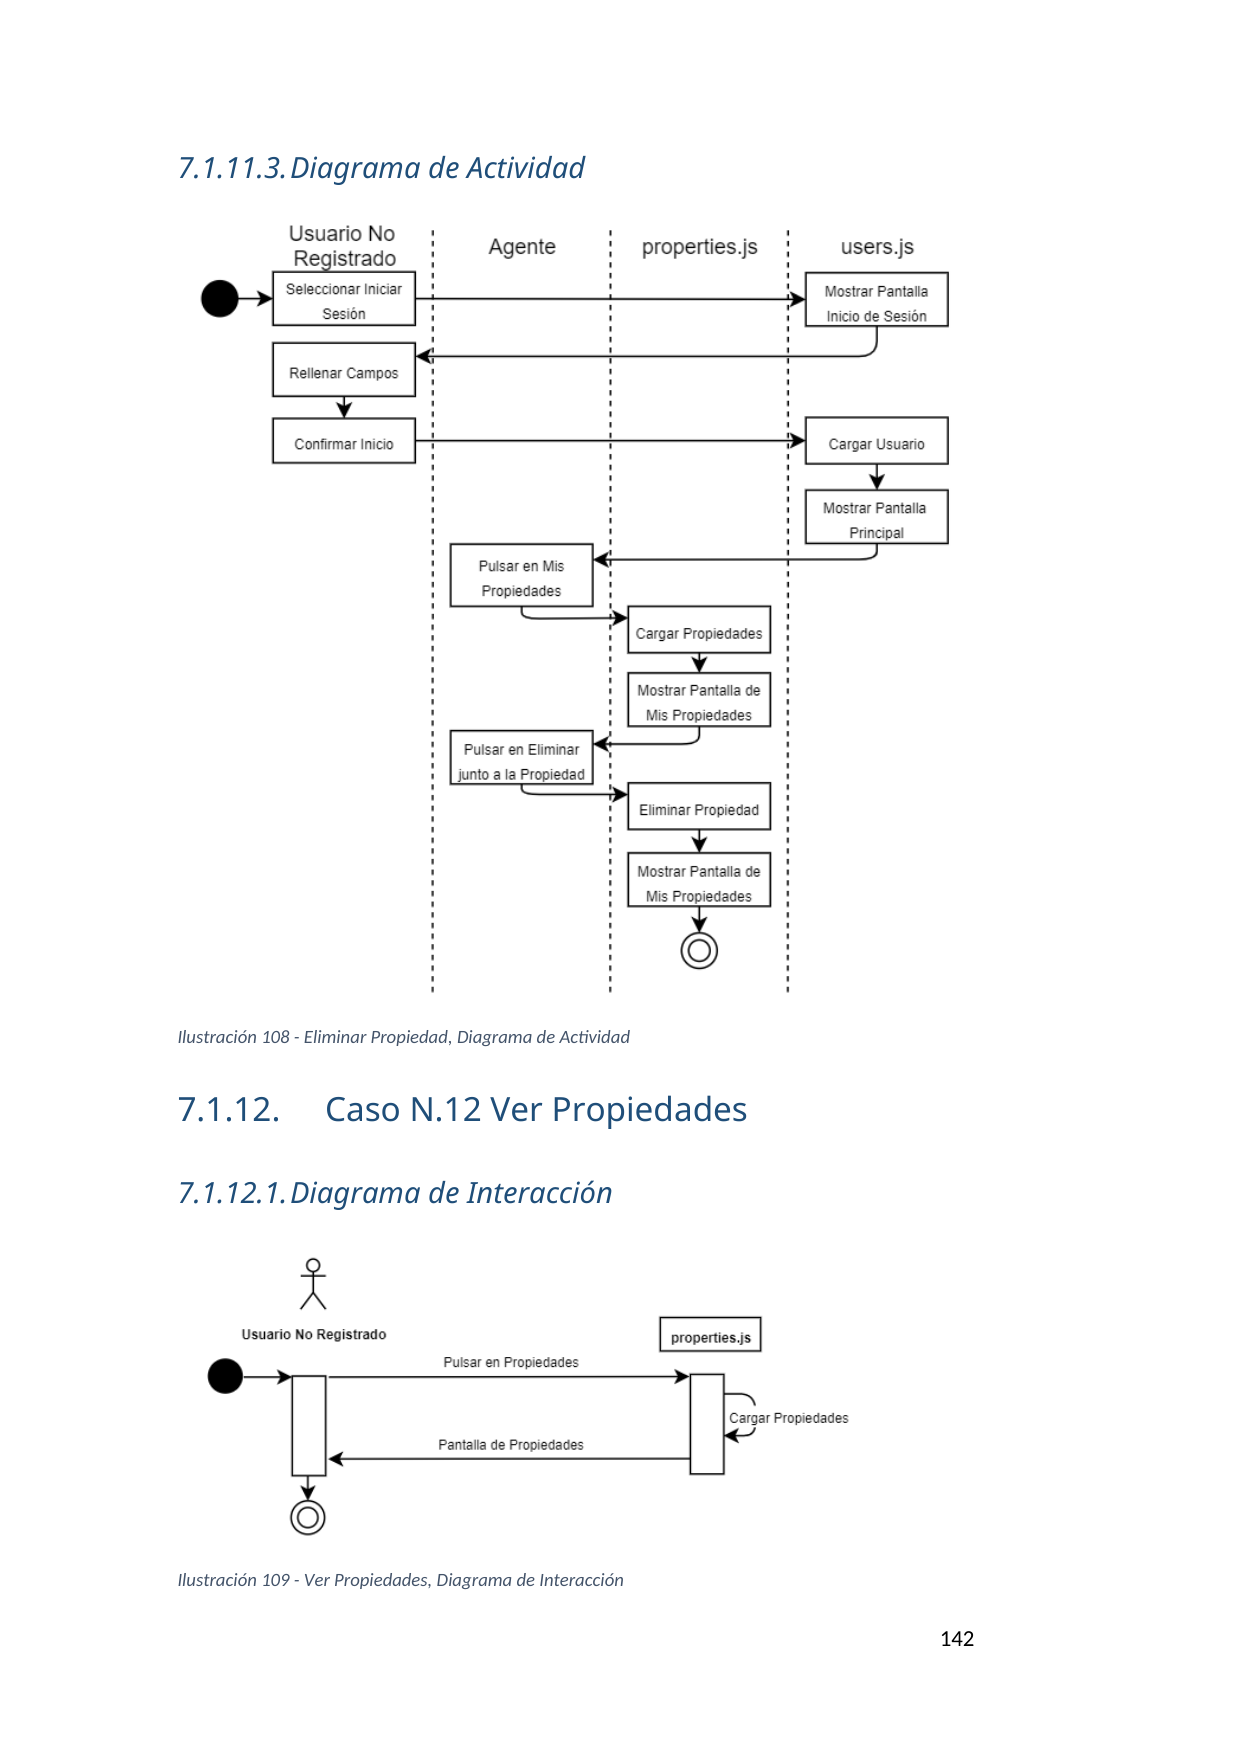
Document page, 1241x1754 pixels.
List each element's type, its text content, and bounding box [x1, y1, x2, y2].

subtitle Diagrama de Actividad [177, 148, 974, 187]
subtitle Caso N.12 Ver Propiedades [177, 1086, 974, 1131]
text Ilustración 109 - Ver Propiedades, Diagrama de Interacción [177, 1568, 974, 1591]
text Ilustración 108 - Eliminar Propiedad, Diagrama de Actividad [177, 1026, 974, 1048]
subtitle Diagrama de Interacción [177, 1172, 974, 1212]
picture [177, 1240, 864, 1549]
picture [177, 215, 975, 1007]
